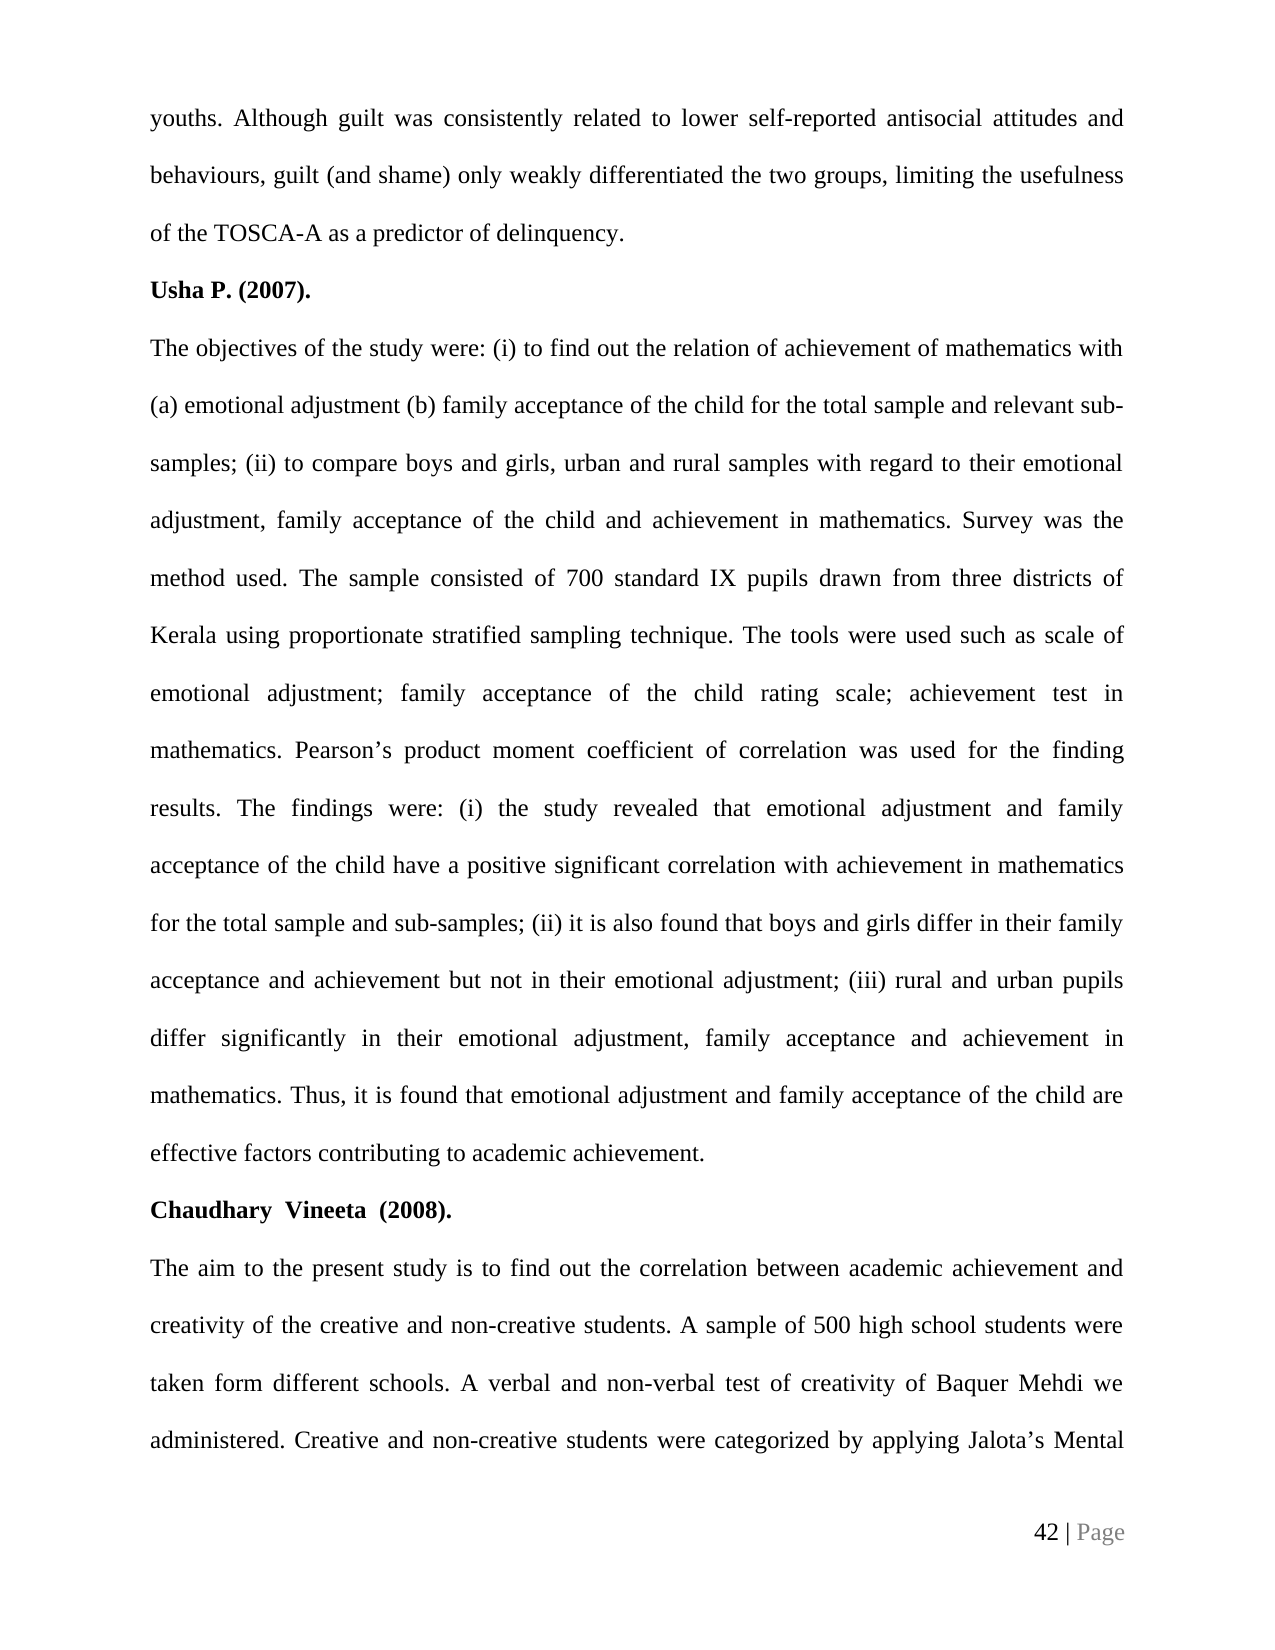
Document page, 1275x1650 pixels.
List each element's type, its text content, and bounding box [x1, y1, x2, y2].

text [150, 1253, 1125, 1454]
text Usha P. (2007). [150, 276, 1125, 304]
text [150, 103, 1125, 247]
text The objectives of the study were: (i) to find out the relation of achievement of mathematics with (a) emotional adjustment (b) family acceptance of the child for the total sample and relevant sub- samples; (ii) to compare boys and girls, urban and rural samples with regard to their emotional adjustment, family acceptance of the child and achievement in mathematics. Survey was the method used. The sample consisted of 700 standard IX pupils drawn from three districts of Kerala using proportionate stratified sampling technique. The tools were used such as scale of emotional adjustment; family acceptance of the child rating scale; achievement test in mathematics. Pearson’s product moment coefficient of correlation was used for the finding results. The findings were: (i) the study revealed that emotional adjustment and family acceptance of the child have a positive significant correlation with achievement in mathematics for the total sample and sub-samples; (ii) it is also found that boys and girls differ in their family acceptance and achievement but not in their emotional adjustment; (iii) rural and urban pupils differ significantly in their emotional adjustment, family acceptance and achievement in mathematics. Thus, it is found that emotional adjustment and family acceptance of the child are effective factors contributing to academic achievement. [150, 333, 1125, 1167]
text Chaudhary Vineeta (2008). [150, 1196, 1125, 1224]
